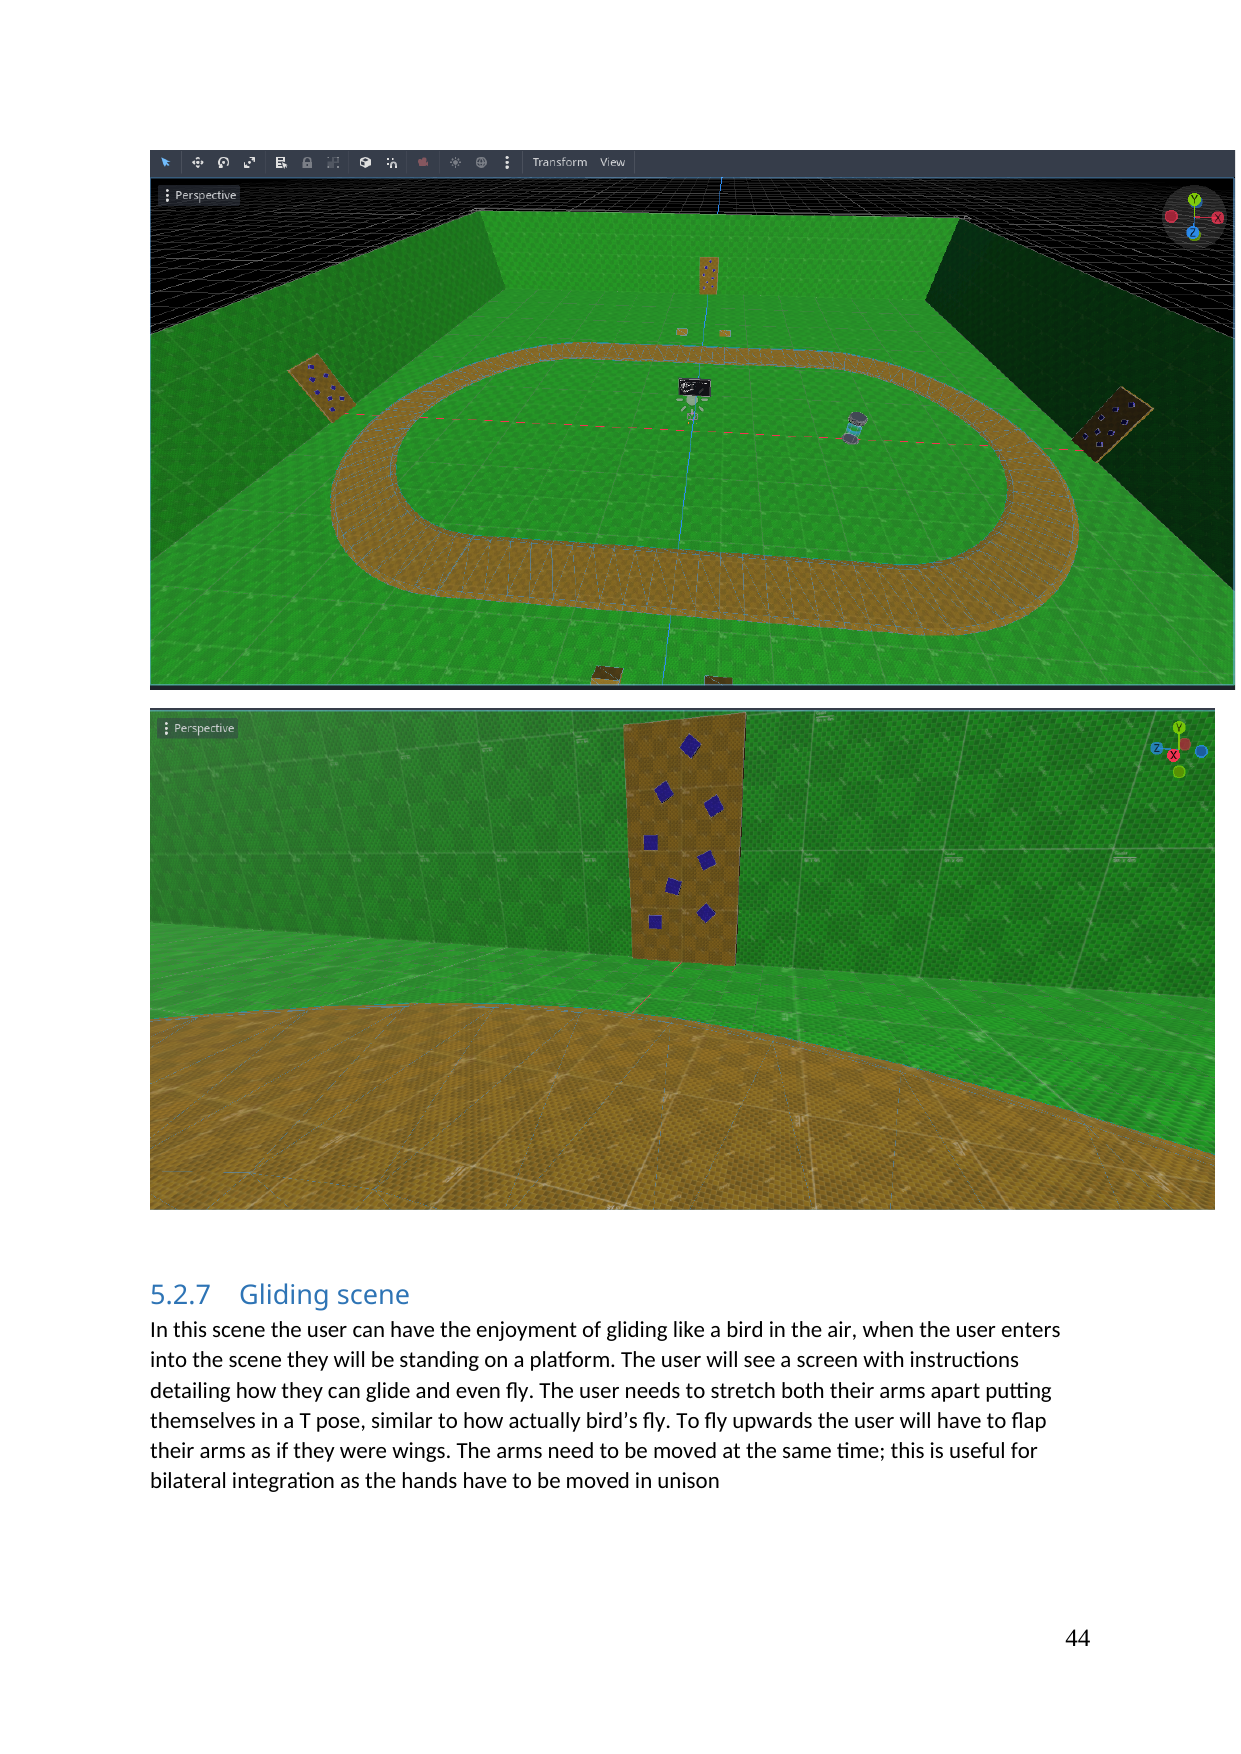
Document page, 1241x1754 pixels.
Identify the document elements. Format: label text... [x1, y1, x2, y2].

subtitle 5.2.7 Gliding scene [150, 1276, 1090, 1312]
picture [150, 150, 1236, 690]
text In this scene the user can have the enjoyment of gliding like a bird in the air, when the user enters into the scene they will be standing on a platform. The user will see a screen with instructions detailing how they can glide and even fly. The user needs to stretch both their arms apart putting themselves in a T pose, similar to how actually bird’s fly. To fly upwards the user will have to flap their arms as if they were wings. The arms need to be moved at the same time; this is useful for bilateral integration as the hands have to be moved in unison [150, 1315, 1090, 1494]
picture [150, 708, 1215, 1210]
